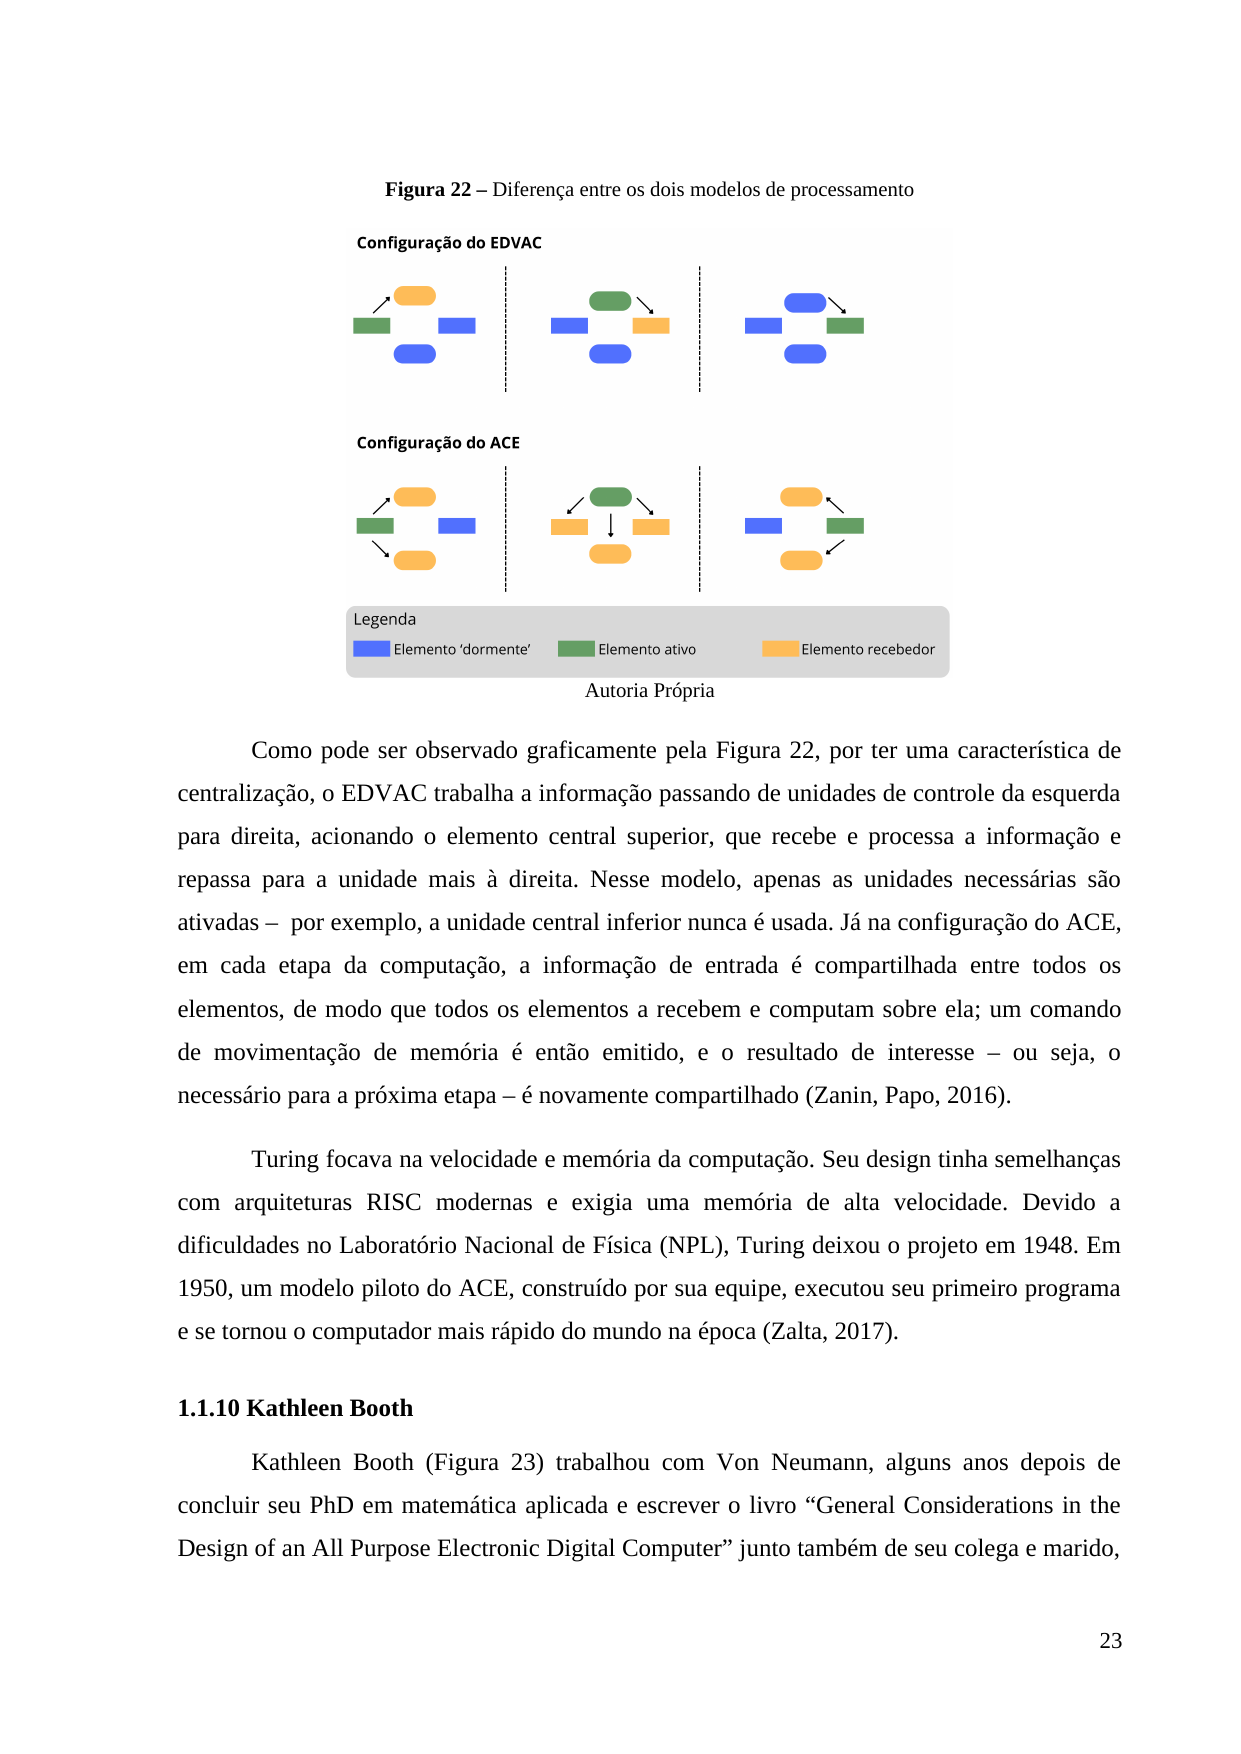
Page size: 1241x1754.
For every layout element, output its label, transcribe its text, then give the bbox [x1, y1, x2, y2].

subtitle 1.1.10 Kathleen Booth [177, 1393, 1122, 1422]
text Turing focava na velocidade e memória da computação. Seu design tinha semelhanças com arquiteturas RISC modernas e exigia uma memória de alta velocidade. Devido a dificuldades no Laboratório Nacional de Física (NPL), Turing deixou o projeto em 1948. Em 1950, um modelo piloto do ACE, construído por sua equipe, executou seu primeiro programa e se tornou o computador mais rápido do mundo na época (Zalta, 2017). [177, 1144, 1122, 1345]
text Autoria Própria [177, 678, 1122, 702]
picture [346, 228, 953, 678]
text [177, 1447, 1122, 1562]
text Como pode ser observado graficamente pela Figura 22, por ter uma característica de centralização, o EDVAC trabalha a informação passando de unidades de controle da esquerda para direita, acionando o elemento central superior, que recebe e processa a informação e repassa para a unidade mais à direita. Nesse modelo, apenas as unidades necessárias são ativadas – por exemplo, a unidade central inferior nunca é usada. Já na configuração do ACE, em cada etapa da computação, a informação de entrada é compartilhada entre todos os elementos, de modo que todos os elementos a recebem e computam sobre ela; um comando de movimentação de memória é então emitido, e o resultado de interesse – ou seja, o necessário para a próxima etapa – é novamente compartilhado (Zanin, Papo, 2016). [177, 735, 1122, 1109]
text Figura 22 – Diferença entre os dois modelos de processamento [177, 177, 1122, 201]
